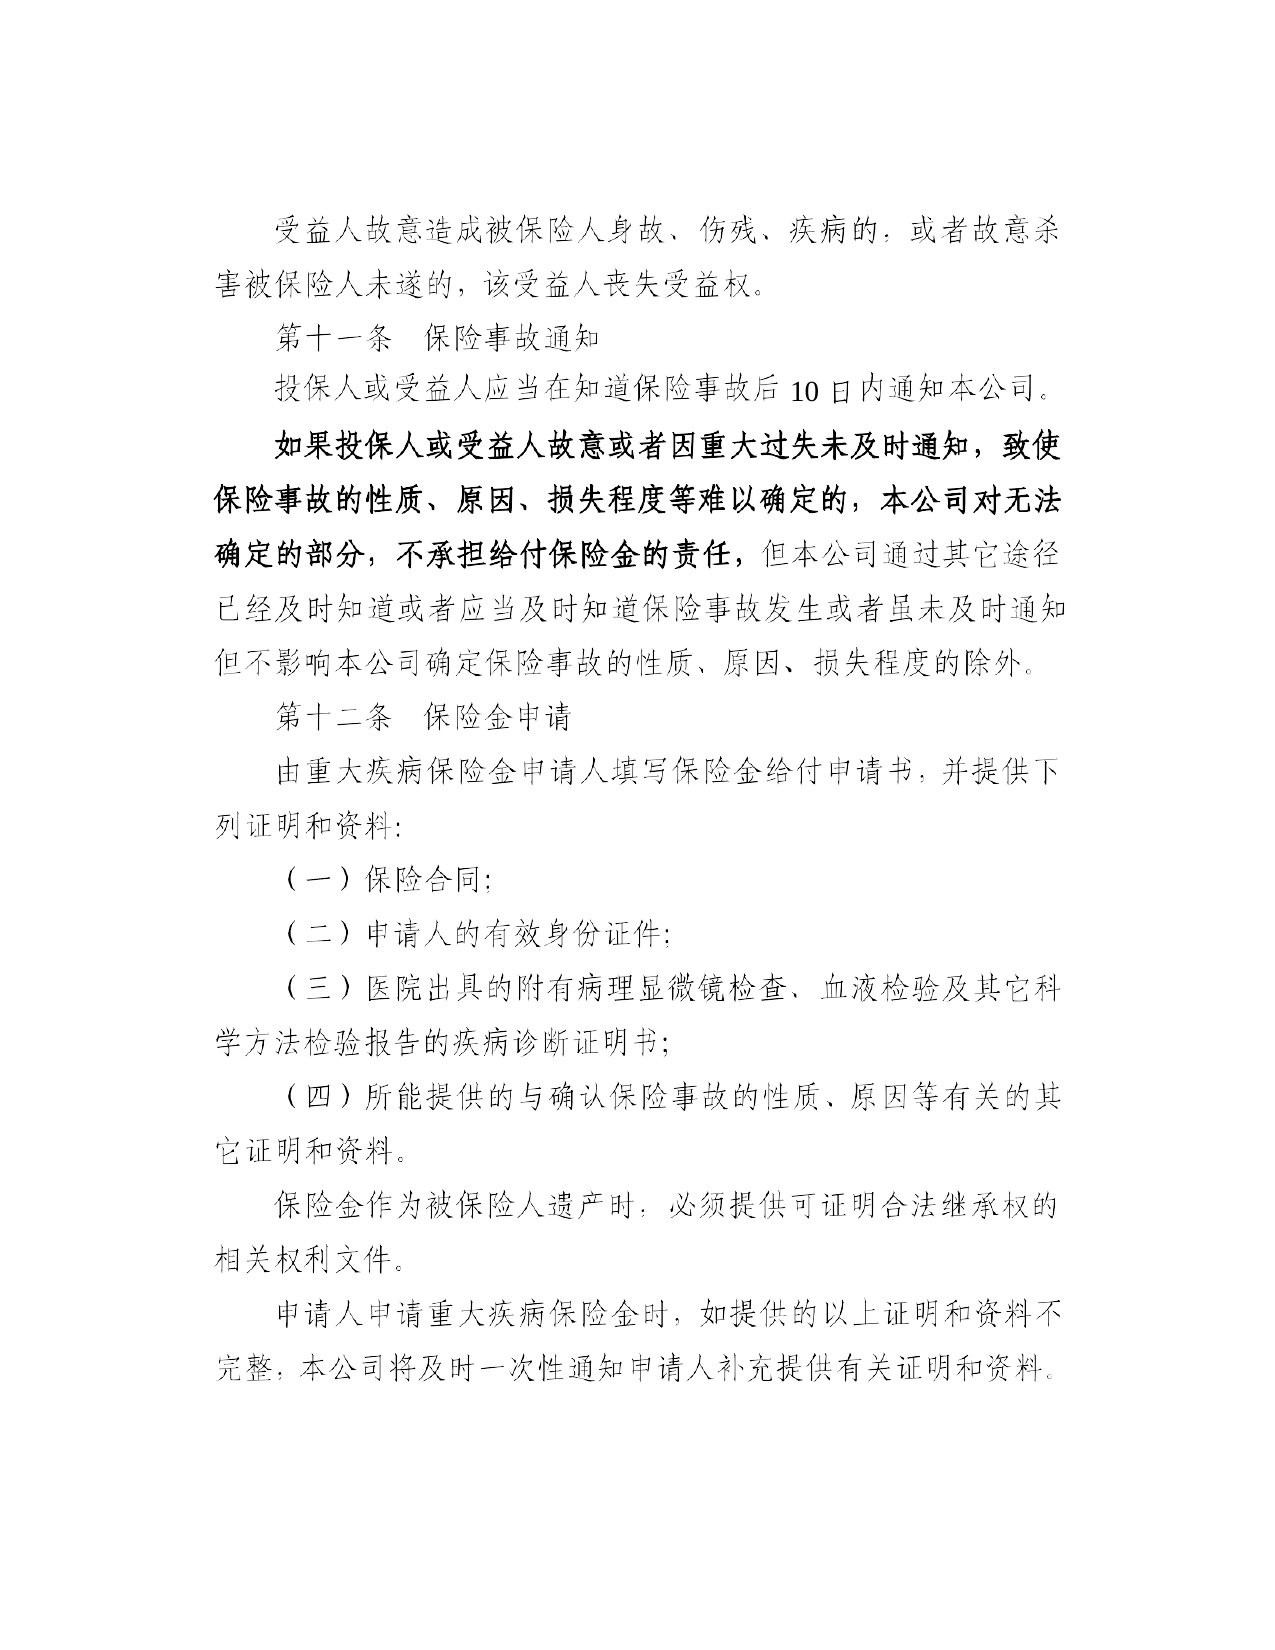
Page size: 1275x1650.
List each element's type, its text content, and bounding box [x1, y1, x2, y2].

picture [396, 538, 741, 569]
picture [756, 649, 778, 676]
picture [368, 972, 797, 1002]
picture [219, 592, 1065, 623]
picture [789, 214, 889, 244]
picture [457, 485, 527, 514]
picture [365, 1081, 832, 1111]
picture [278, 755, 924, 785]
picture [547, 484, 858, 514]
picture [275, 429, 980, 460]
picture [307, 976, 330, 999]
picture [942, 755, 1058, 785]
picture [216, 1027, 667, 1057]
picture [308, 1084, 330, 1108]
picture [761, 538, 1058, 568]
picture [216, 1353, 282, 1381]
picture [299, 1352, 1052, 1382]
picture [851, 1081, 1061, 1111]
picture [276, 322, 392, 352]
picture [364, 864, 489, 893]
picture [214, 647, 703, 677]
picture [880, 484, 1061, 515]
picture [216, 810, 400, 840]
picture [813, 647, 1031, 677]
picture [274, 1189, 644, 1219]
picture [724, 648, 748, 677]
picture [911, 214, 1058, 244]
picture [699, 214, 768, 244]
picture [306, 925, 331, 942]
picture [700, 1298, 1060, 1328]
picture [214, 1244, 401, 1274]
picture [216, 1136, 403, 1165]
picture [215, 268, 463, 299]
picture [275, 214, 676, 244]
picture [214, 538, 374, 568]
picture [276, 701, 392, 731]
picture [278, 1298, 679, 1328]
picture [213, 484, 435, 514]
picture [670, 1190, 1055, 1219]
picture [483, 268, 760, 298]
picture [423, 701, 571, 731]
picture [368, 918, 669, 948]
picture [862, 372, 1046, 402]
picture [1002, 429, 1060, 460]
picture [423, 322, 598, 352]
picture [820, 972, 1060, 1002]
picture [274, 372, 778, 402]
